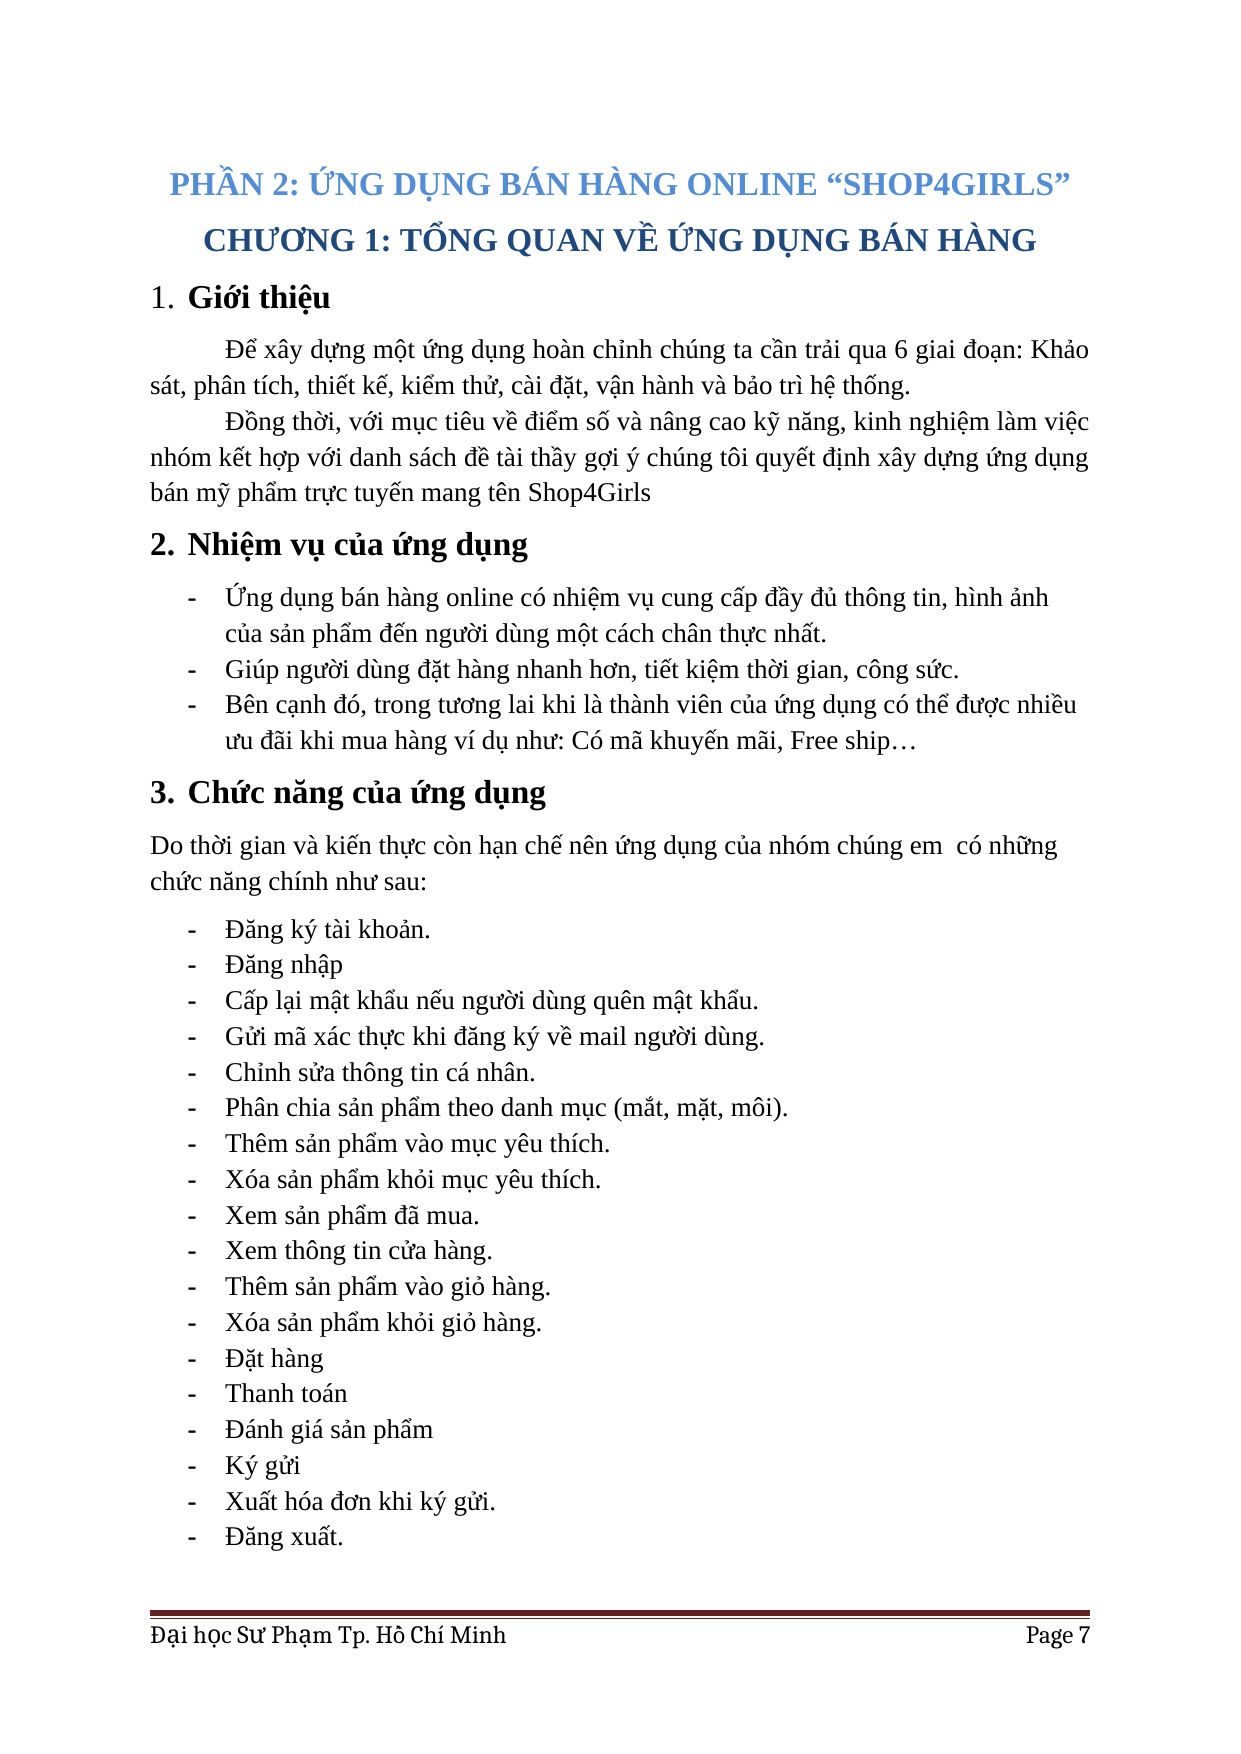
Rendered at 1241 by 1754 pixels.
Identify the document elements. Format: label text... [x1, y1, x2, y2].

list Gửi mã xác thực khi đăng ký về mail người dùng. [187, 1020, 1090, 1051]
list Bên cạnh đó, trong tương lai khi là thành viên của ứng dụng có thể được nhiều ưu đãi khi mua hàng ví dụ như: Có mã khuyến mãi, Free ship… [187, 688, 1090, 755]
list Xem thông tin cửa hàng. [187, 1234, 1090, 1266]
list Thêm sản phẩm vào giỏ hàng. [187, 1270, 1090, 1301]
list Xuất hóa đơn khi ký gửi. [187, 1484, 1090, 1516]
list Đăng xuất. [187, 1520, 1090, 1551]
list Để xây dựng một ứng dụng hoàn chỉnh chúng ta cần trải qua 6 giai đoạn: Khảo sát, phân tích, thiết kế, kiểm thử, cài đặt, vận hành và bảo trì hệ thống. [150, 333, 1090, 400]
list Ký gửi [187, 1449, 1090, 1480]
subtitle CHƯƠNG 1: TỔNG QUAN VỀ ỨNG DỤNG BÁN HÀNG [150, 220, 1090, 259]
list Chỉnh sửa thông tin cá nhân. [187, 1056, 1090, 1087]
list Phân chia sản phẩm theo danh mục (mắt, mặt, môi). [187, 1092, 1090, 1123]
list Xóa sản phẩm khỏi giỏ hàng. [187, 1306, 1090, 1337]
list Đăng nhập [187, 949, 1090, 980]
subtitle Nhiệm vụ của ứng dụng [150, 525, 1090, 563]
list Ứng dụng bán hàng online có nhiệm vụ cung cấp đầy đủ thông tin, hình ảnh của sản phẩm đến người dùng một cách chân thực nhất. [187, 581, 1090, 648]
subtitle PHẦN 2: ỨNG DỤNG BÁN HÀNG ONLINE “SHOP4GIRLS” [150, 164, 1090, 202]
list Xóa sản phẩm khỏi mục yêu thích. [187, 1163, 1090, 1194]
text Do thời gian và kiến thực còn hạn chế nên ứng dụng của nhóm chúng em có những chức năng chính như sau: [150, 829, 1090, 896]
list Thêm sản phẩm vào mục yêu thích. [187, 1127, 1090, 1158]
list Thanh toán [187, 1377, 1090, 1408]
subtitle Giới thiệu [150, 277, 1090, 315]
list Giúp người dùng đặt hàng nhanh hơn, tiết kiệm thời gian, công sức. [187, 653, 1090, 684]
list Đồng thời, với mục tiêu về điểm số và nâng cao kỹ năng, kinh nghiệm làm việc nhóm kết hợp với danh sách đề tài thầy gợi ý chúng tôi quyết định xây dựng ứng dụng bán mỹ phẩm trực tuyến mang tên Shop4Girls [150, 405, 1090, 508]
list Đánh giá sản phẩm [187, 1413, 1090, 1444]
list Cấp lại mật khẩu nếu người dùng quên mật khẩu. [187, 984, 1090, 1016]
subtitle Chức năng của ứng dụng [150, 772, 1090, 811]
list Đăng ký tài khoản. [187, 913, 1090, 944]
list Đặt hàng [187, 1342, 1090, 1373]
list Xem sản phẩm đã mua. [187, 1199, 1090, 1230]
